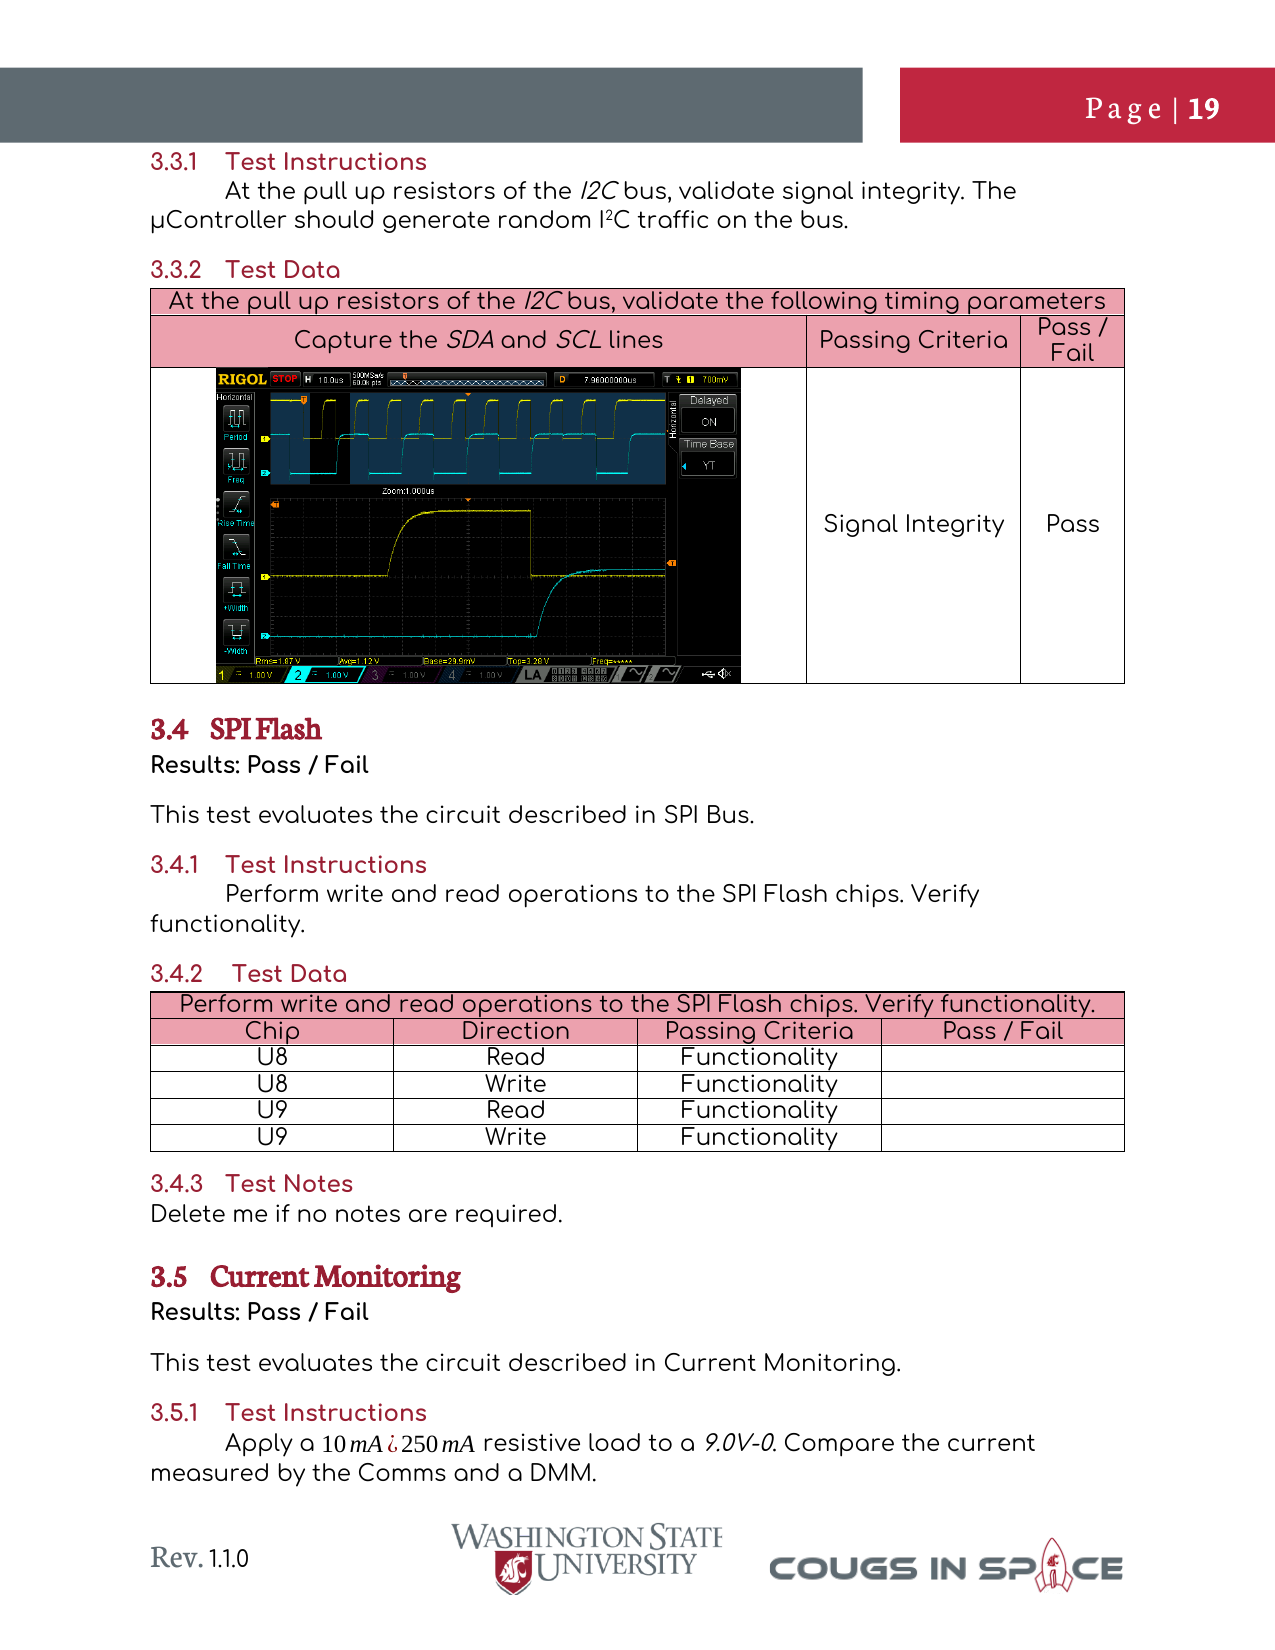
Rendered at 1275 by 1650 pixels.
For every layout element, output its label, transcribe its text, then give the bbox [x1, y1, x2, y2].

subtitle SPI Flash [150, 704, 1125, 747]
table_cell U8 [151, 1072, 393, 1098]
picture [216, 367, 741, 683]
table_cell Pass / Fail [1021, 316, 1124, 367]
table_cell Direction [394, 1019, 637, 1044]
table_cell Capture the SDA and SCL lines [151, 316, 806, 367]
table_cell [741, 368, 806, 682]
table_cell [151, 368, 216, 682]
table_cell Functionality [638, 1125, 881, 1151]
table_cell U9 [151, 1125, 393, 1151]
picture [450, 1522, 723, 1595]
subtitle Test Instructions [150, 1401, 1125, 1427]
table_cell [882, 1099, 1124, 1124]
table_cell [882, 1046, 1124, 1071]
text Perform write and read operations to the SPI Flash chips. Verify functionality. [150, 883, 1125, 937]
table_cell Passing Criteria [807, 316, 1020, 367]
table_cell Functionality [638, 1046, 881, 1071]
table_cell U9 [151, 1099, 393, 1124]
subtitle Test Data [150, 962, 1125, 988]
table_cell [882, 1072, 1124, 1098]
table_cell [882, 1125, 1124, 1151]
table_cell Write [394, 1072, 637, 1098]
table_cell Pass / Fail [882, 1019, 1124, 1044]
table_cell Write [394, 1125, 637, 1151]
text This test evaluates the circuit described in SPI Bus. [150, 803, 1125, 829]
table_cell Read [394, 1099, 637, 1124]
table_cell Signal Integrity [807, 368, 1020, 682]
picture [769, 1537, 1123, 1594]
subtitle Test Instructions [150, 853, 1125, 879]
subtitle Test Instructions [150, 150, 1125, 176]
table_header At the pull up resistors of the I2C bus, validate the following timing parameters [151, 289, 1124, 314]
text Results: Pass / Fail [150, 753, 1125, 778]
table_cell Passing Criteria [638, 1019, 881, 1044]
subtitle Current Monitoring [150, 1252, 1125, 1294]
subtitle Test Notes [150, 1173, 1125, 1198]
table_cell Functionality [638, 1099, 881, 1124]
table_cell Read [394, 1046, 637, 1071]
text Results: Pass / Fail [150, 1300, 1125, 1326]
text Apply a resistive load to a 9.0V-0. Compare the current measured by the Comms and a DMM. [150, 1430, 1125, 1487]
text At the pull up resistors of the I2C bus, validate signal integrity. The µController should generate random I2C traffic on the bus. [150, 179, 1125, 234]
table_cell Chip [151, 1019, 393, 1044]
text This test evaluates the circuit described in Current Monitoring. [150, 1351, 1125, 1376]
table_header Perform write and read operations to the SPI Flash chips. Verify functionality. [151, 993, 1124, 1018]
subtitle Test Data [150, 259, 1125, 284]
table_cell Functionality [638, 1072, 881, 1098]
table_cell Pass [1021, 368, 1124, 682]
table_cell U8 [151, 1046, 393, 1071]
text Delete me if no notes are required. [150, 1202, 1125, 1227]
